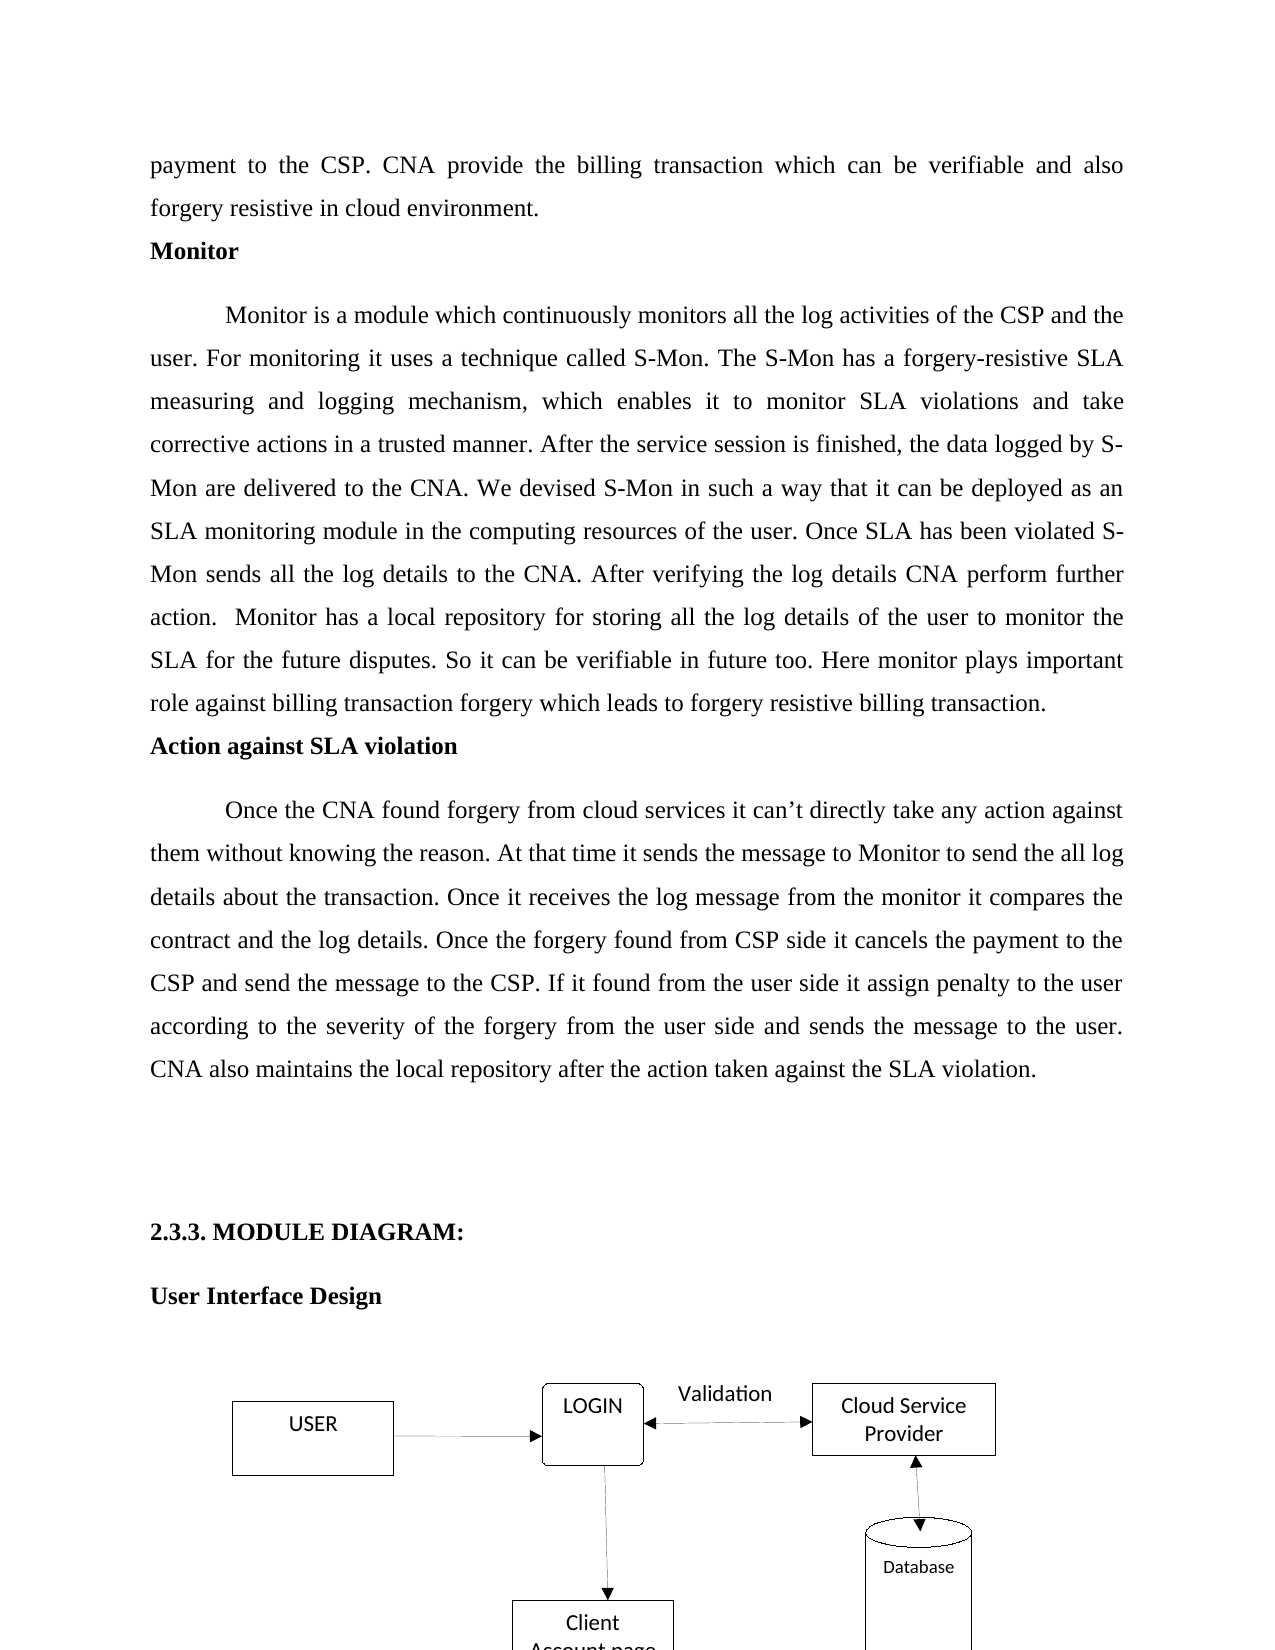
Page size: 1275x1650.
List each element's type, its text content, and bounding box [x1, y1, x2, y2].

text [150, 150, 1125, 222]
text 2.3.3. MODULE DIAGRAM: [150, 1217, 1125, 1246]
text User Interface Design [150, 1281, 1125, 1309]
text Monitor [150, 236, 1125, 265]
text Once the CNA found forgery from cloud services it can’t directly take any action against them without knowing the reason. At that time it sends the message to Monitor to send the all log details about the transaction. Once it receives the log message from the monitor it compares the contract and the log details. Once the forgery found from CSP side it cancels the payment to the CSP and send the message to the CSP. If it found from the user side it assign penalty to the user according to the severity of the forgery from the user side and sends the message to the user. CNA also maintains the local repository after the action taken against the SLA violation. [150, 795, 1125, 1083]
text Monitor is a module which continuously monitors all the log activities of the CSP and the user. For monitoring it uses a technique called S-Mon. The S-Mon has a forgery-resistive SLA measuring and logging mechanism, which enables it to monitor SLA violations and take corrective actions in a trusted manner. After the service session is finished, the data logged by S-Mon are delivered to the CNA. We devised S-Mon in such a way that it can be deployed as an SLA monitoring module in the computing resources of the user. Once SLA has been violated S-Mon sends all the log details to the CNA. After verifying the log details CNA perform further action. Monitor has a local repository for storing all the log details of the user to monitor the SLA for the future disputes. So it can be verifiable in future too. Here monitor plays important role against billing transaction forgery which leads to forgery resistive billing transaction. [150, 300, 1125, 717]
text Action against SLA violation [150, 731, 1125, 760]
